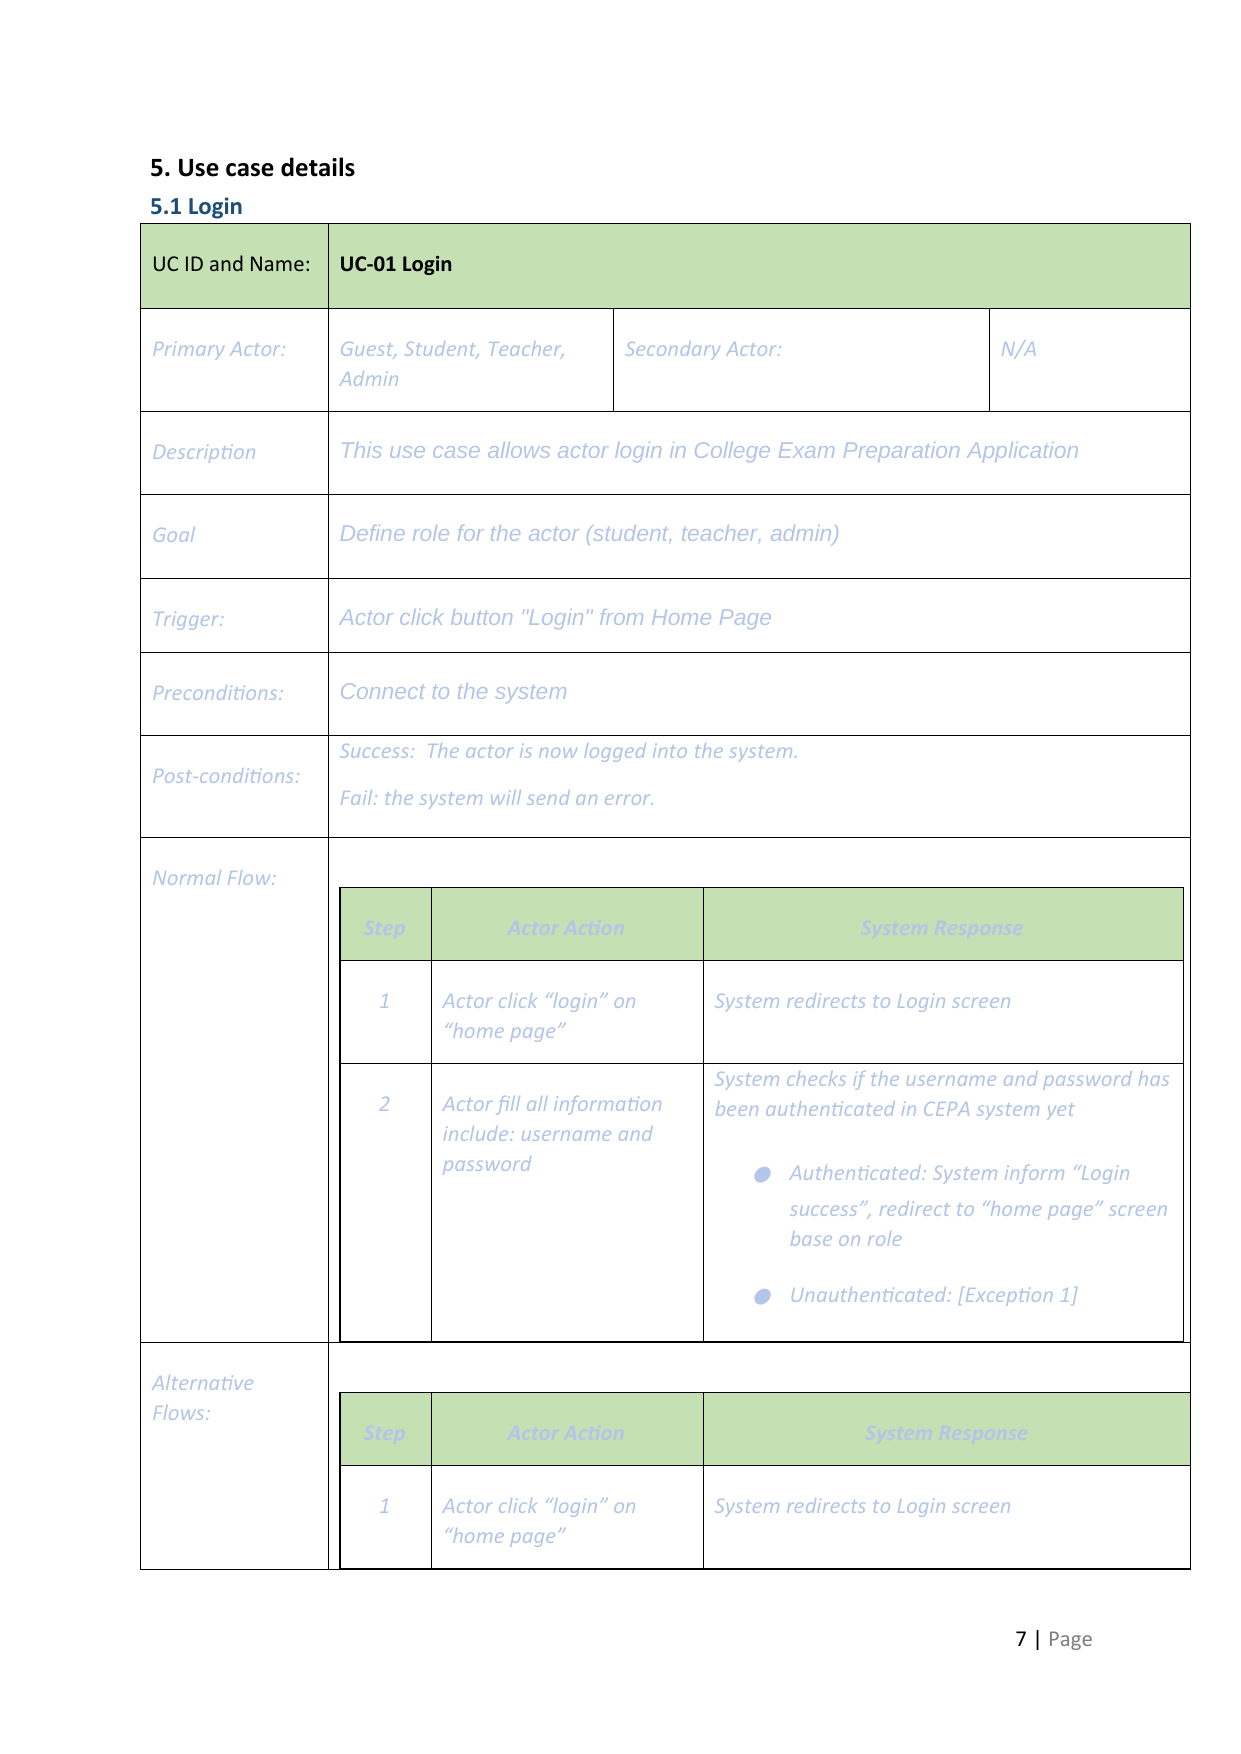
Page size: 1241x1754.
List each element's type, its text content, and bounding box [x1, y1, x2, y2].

table_cell [329, 1343, 1190, 1569]
subtitle 5.1 Login [150, 190, 1093, 220]
table_cell Goal [141, 495, 328, 578]
table_cell This use case allows actor login in College Exam Preparation Application [329, 412, 1190, 494]
table_cell Post-conditions: [141, 736, 328, 837]
table_cell Success: The actor is now logged into the system. Fail: the system will send an error. [329, 736, 1190, 837]
table_cell Description [141, 412, 328, 494]
table_cell Primary Actor: [141, 309, 328, 411]
table_cell Actor click button "Login" from Home Page [329, 579, 1190, 652]
table_cell Normal Flow: [141, 838, 328, 1342]
table_cell Alternative Flows: [141, 1343, 328, 1569]
table_cell Trigger: [141, 579, 328, 652]
table_cell [329, 838, 1190, 1342]
table_header UC-01 Login [329, 224, 1190, 308]
subtitle 5. Use case details [150, 150, 1093, 183]
table_cell Connect to the system [329, 653, 1190, 735]
table_cell N/A [990, 309, 1190, 411]
table_cell Define role for the actor (student, teacher, admin) [329, 495, 1190, 578]
table_header UC ID and Name: [141, 224, 328, 308]
table_cell Secondary Actor: [614, 309, 989, 411]
table_cell Preconditions: [141, 653, 328, 735]
table_cell Guest, Student, Teacher, Admin [329, 309, 613, 411]
